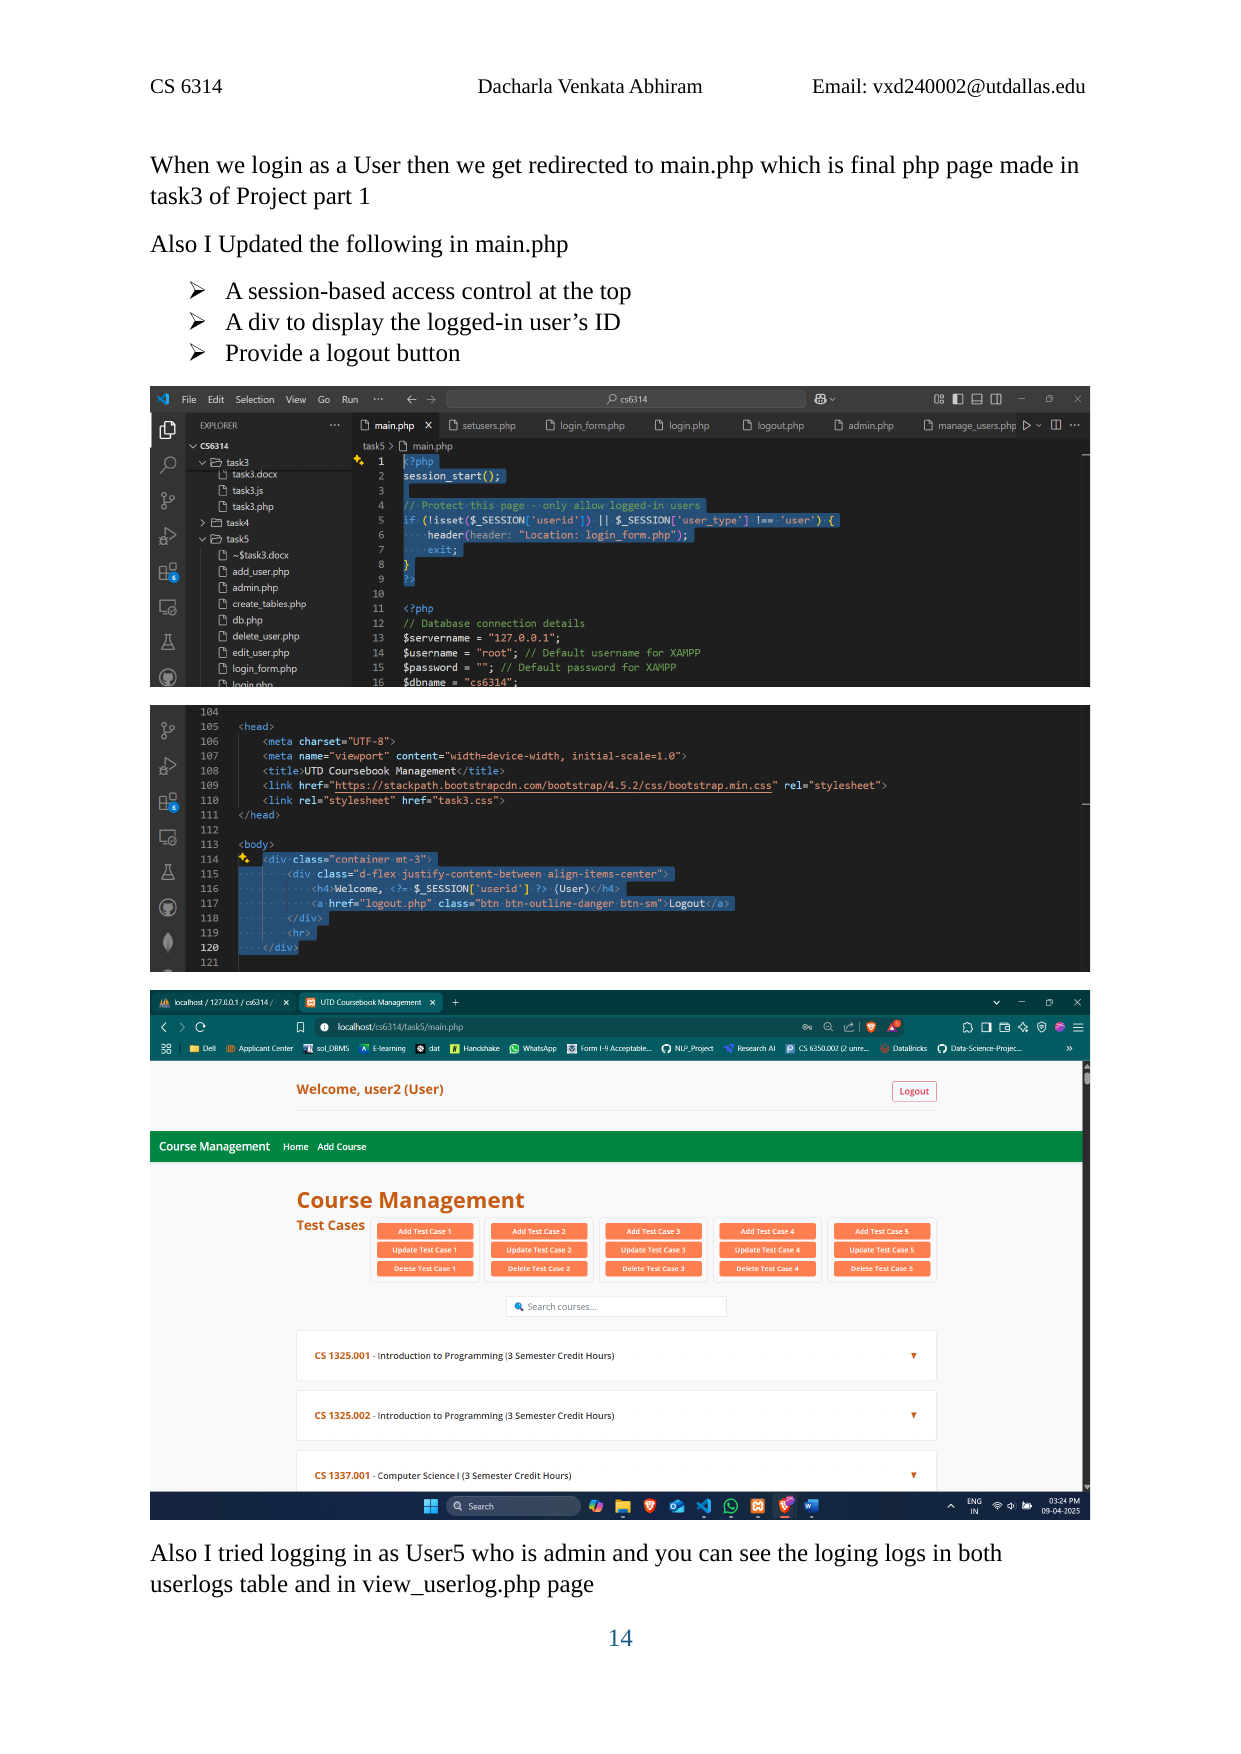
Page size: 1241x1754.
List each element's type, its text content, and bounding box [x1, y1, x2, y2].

text When we login as a User then we get redirected to main.php which is final php page made in task3 of Project part 1 [150, 150, 1090, 210]
text Also I tried logging in as User5 who is admin and you can see the loging logs in both userlogs table and in view_userlog.php page [150, 1538, 1090, 1598]
picture [150, 705, 1091, 972]
list A div to display the logged-in user’s ID [187, 307, 1090, 336]
list Provide a logout button [187, 338, 1090, 367]
text Also I Updated the following in main.php [150, 229, 1090, 257]
list A session-based access control at the top [187, 276, 1090, 305]
picture [150, 990, 1091, 1520]
picture [150, 386, 1091, 687]
